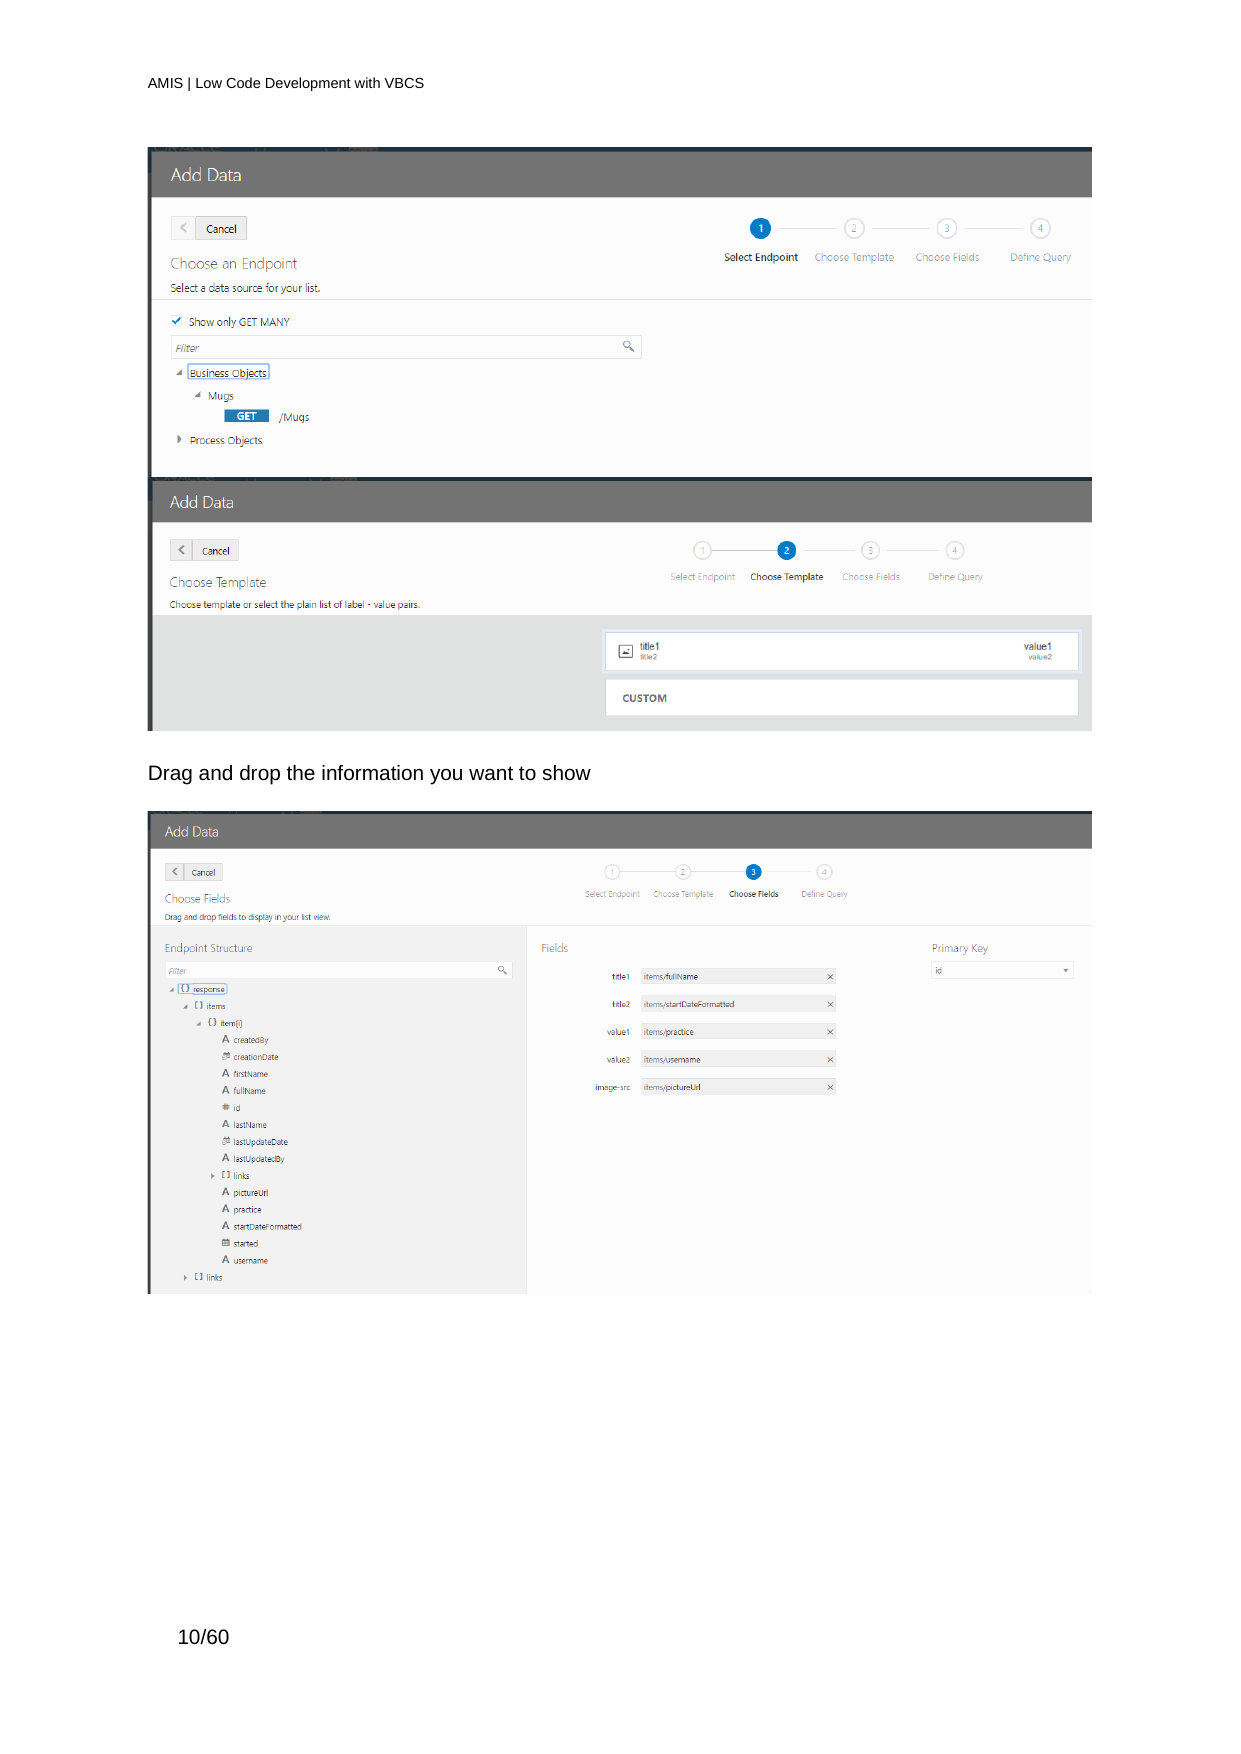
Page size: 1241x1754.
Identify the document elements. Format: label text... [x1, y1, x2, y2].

picture [147, 811, 1092, 1294]
text Drag and drop the information you want to show [148, 757, 1093, 784]
picture [147, 147, 1092, 731]
